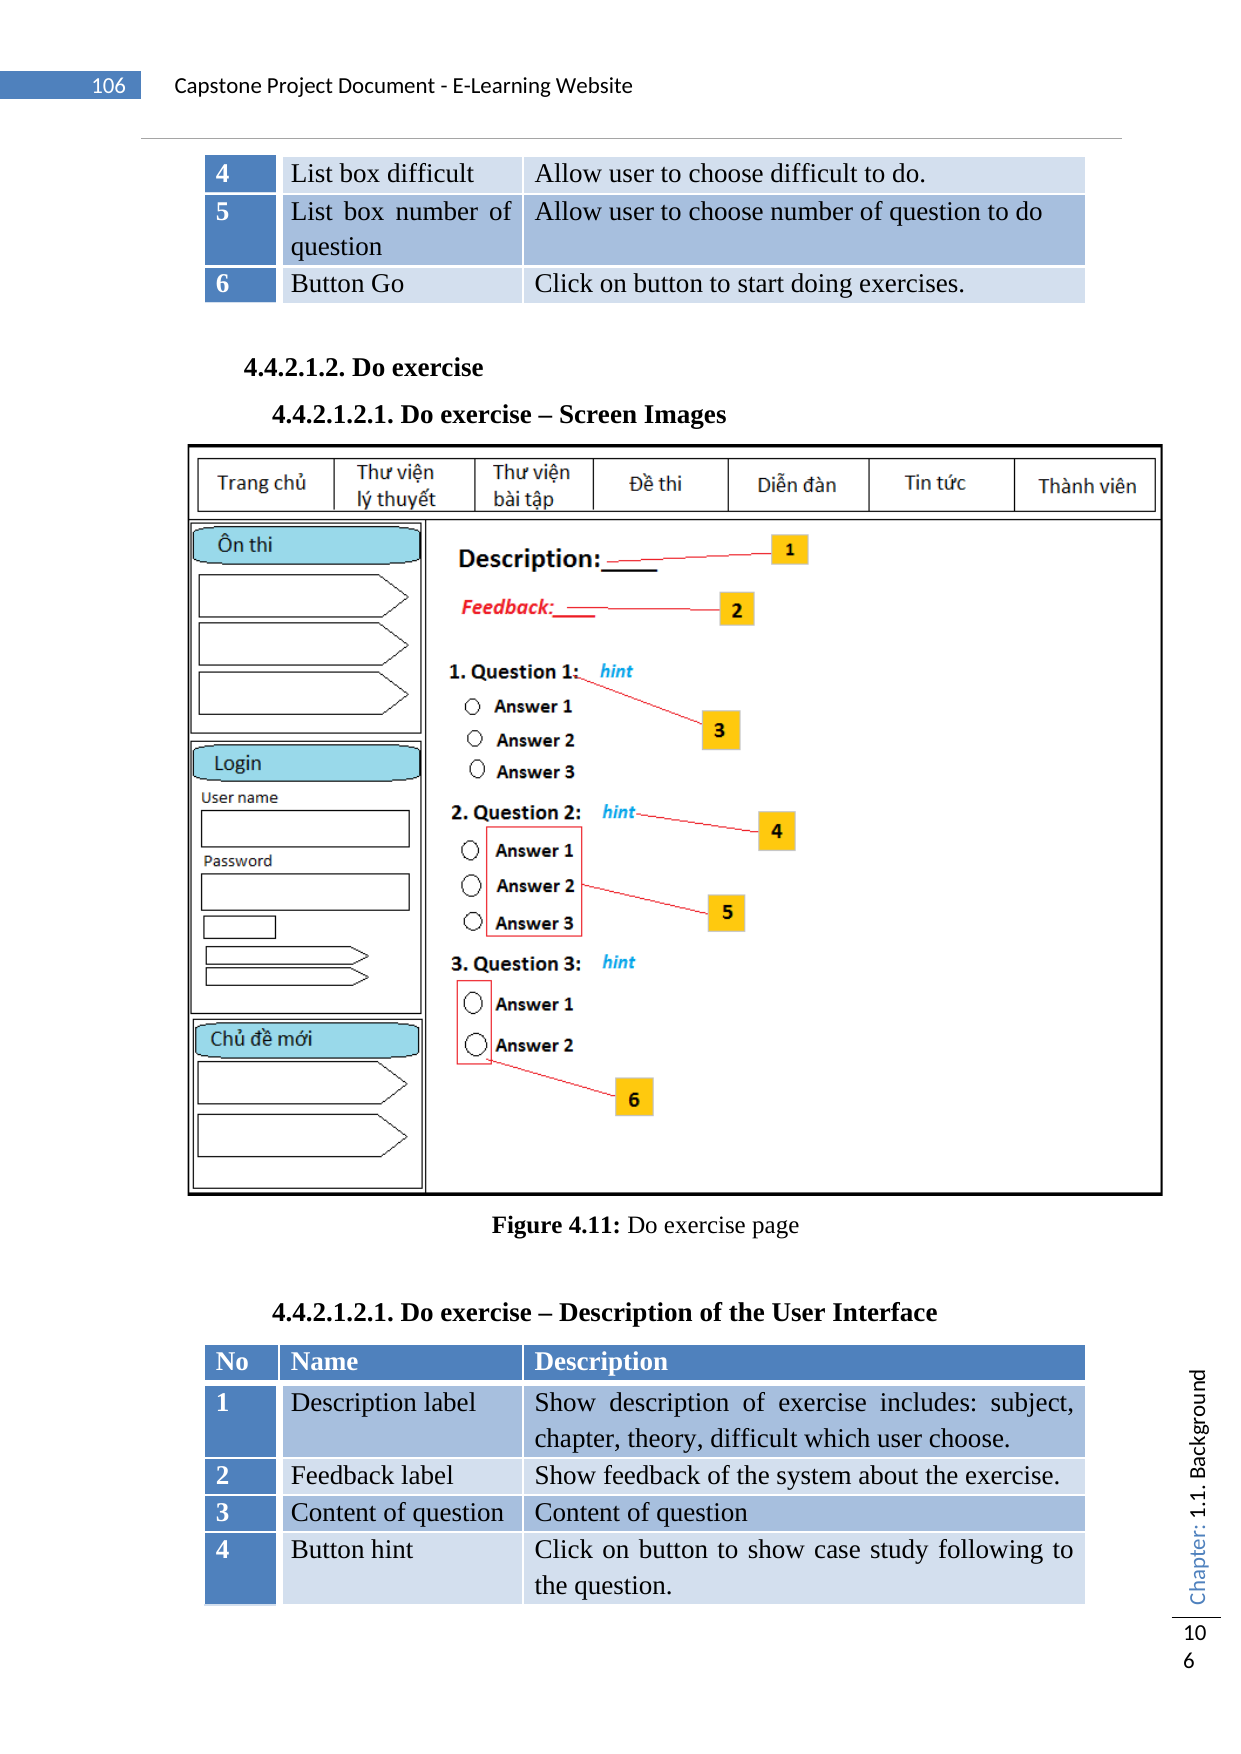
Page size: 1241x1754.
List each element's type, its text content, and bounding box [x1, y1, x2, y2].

table_cell List box number of question [283, 195, 522, 265]
table_cell Feedback label [283, 1459, 522, 1494]
text 4.4.2.1.2.1. Do exercise – Screen Images [272, 398, 1122, 429]
table_header Description [524, 1345, 1085, 1380]
table_cell 1 [205, 1386, 276, 1457]
table_cell Show feedback of the system about the exercise. [524, 1459, 1085, 1494]
table_cell Description label [283, 1386, 522, 1457]
table_cell Content of question [524, 1496, 1085, 1531]
table_cell 6 [205, 268, 276, 302]
table_cell Allow user to choose difficult to do. [524, 157, 1085, 192]
table_cell Button hint [283, 1533, 522, 1604]
text Figure 4.11: Do exercise page [169, 1210, 1122, 1239]
table_header No [205, 1345, 278, 1380]
table_cell Allow user to choose number of question to do [524, 195, 1085, 265]
picture [187, 444, 1163, 1196]
table_cell 4 [205, 155, 276, 192]
table_cell 2 [205, 1459, 276, 1494]
table_cell Button Go [283, 268, 522, 302]
text 4.4.2.1.2.1. Do exercise – Description of the User Interface [272, 1296, 1122, 1327]
table_cell 5 [205, 195, 276, 265]
text 4.4.2.1.2. Do exercise [244, 351, 1122, 382]
table_cell Content of question [283, 1496, 522, 1531]
table_header Name [280, 1345, 522, 1380]
table_cell Show description of exercise includes: subject, chapter, theory, difficult which user choose. [524, 1386, 1085, 1457]
table_cell List box difficult [283, 157, 522, 192]
table_cell 3 [205, 1496, 276, 1531]
table_cell 4 [205, 1533, 276, 1604]
table_cell Click on button to show case study following to the question. [524, 1533, 1085, 1604]
table_cell Click on button to start doing exercises. [524, 268, 1085, 302]
